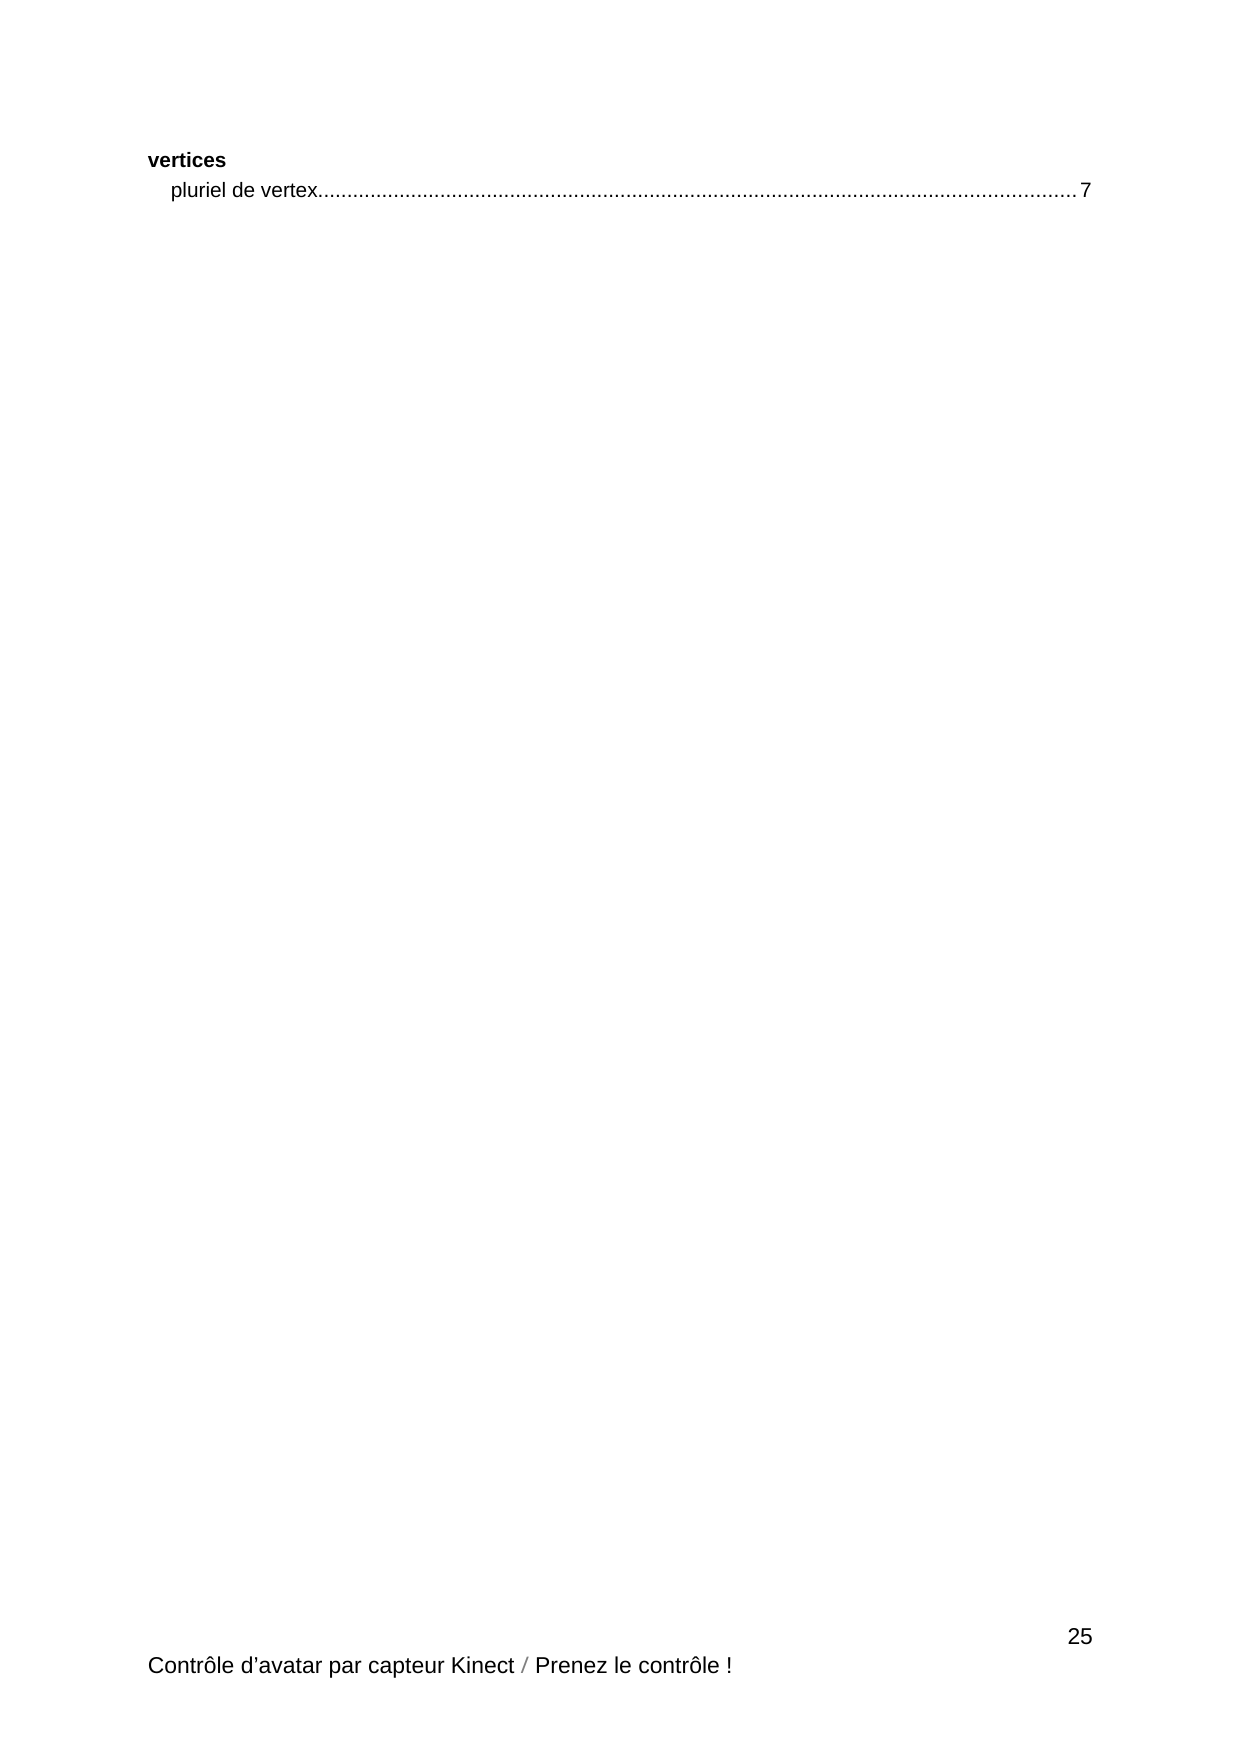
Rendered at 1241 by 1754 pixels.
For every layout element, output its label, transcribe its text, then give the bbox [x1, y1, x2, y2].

text vertices [148, 148, 1093, 172]
text pluriel de vertex 7 [171, 177, 1093, 201]
